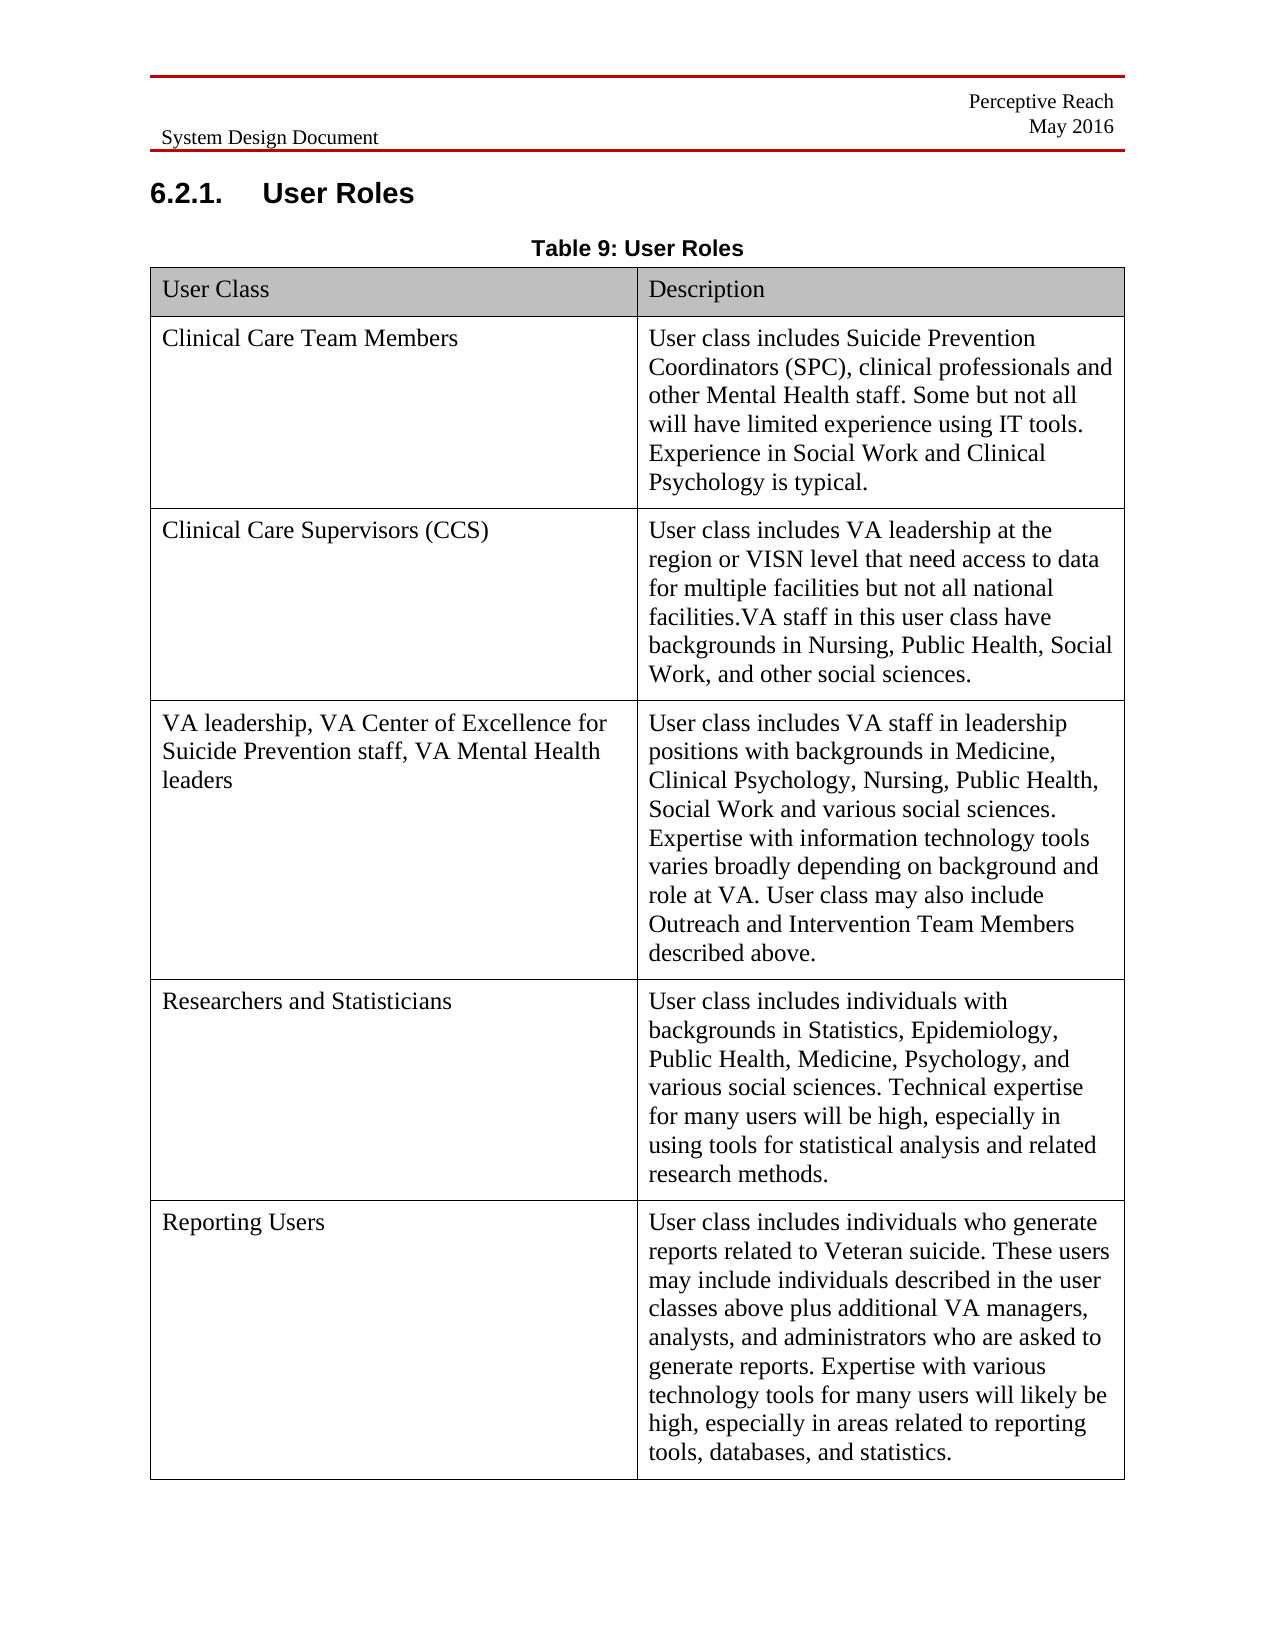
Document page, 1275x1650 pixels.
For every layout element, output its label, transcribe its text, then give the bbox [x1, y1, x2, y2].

table_cell VA leadership, VA Center of Excellence for Suicide Prevention staff, VA Mental Health leaders [151, 701, 637, 979]
subtitle User Roles [150, 176, 1125, 210]
table_header User Class [151, 268, 637, 316]
table_cell Clinical Care Supervisors (CCS) [151, 509, 637, 700]
table_cell Researchers and Statisticians [151, 980, 637, 1200]
table_cell User class includes VA leadership at the region or VISN level that need access to data for multiple facilities but not all national facilities.VA staff in this user class have backgrounds in Nursing, Public Health, Social Work, and other social sciences. [638, 509, 1124, 700]
text Table 9: User Roles [150, 235, 1125, 261]
table_cell User class includes individuals who generate reports related to Veteran suicide. These users may include individuals described in the user classes above plus additional VA managers, analysts, and administrators who are asked to generate reports. Expertise with various technology tools for many users will likely be high, especially in areas related to reporting tools, databases, and statistics. [638, 1201, 1124, 1478]
table_cell User class includes VA staff in leadership positions with backgrounds in Medicine, Clinical Psychology, Nursing, Public Health, Social Work and various social sciences. Expertise with information technology tools varies broadly depending on background and role at VA. User class may also include Outreach and Intervention Team Members described above. [638, 701, 1124, 979]
table_cell Clinical Care Team Members [151, 317, 637, 508]
table_cell User class includes individuals with backgrounds in Statistics, Epidemiology, Public Health, Medicine, Psychology, and various social sciences. Technical expertise for many users will be high, especially in using tools for statistical analysis and related research methods. [638, 980, 1124, 1200]
table_header Description [638, 268, 1124, 316]
table_cell Reporting Users [151, 1201, 637, 1478]
table_cell User class includes Suicide Prevention Coordinators (SPC), clinical professionals and other Mental Health staff. Some but not all will have limited experience using IT tools. Experience in Social Work and Clinical Psychology is typical. [638, 317, 1124, 508]
